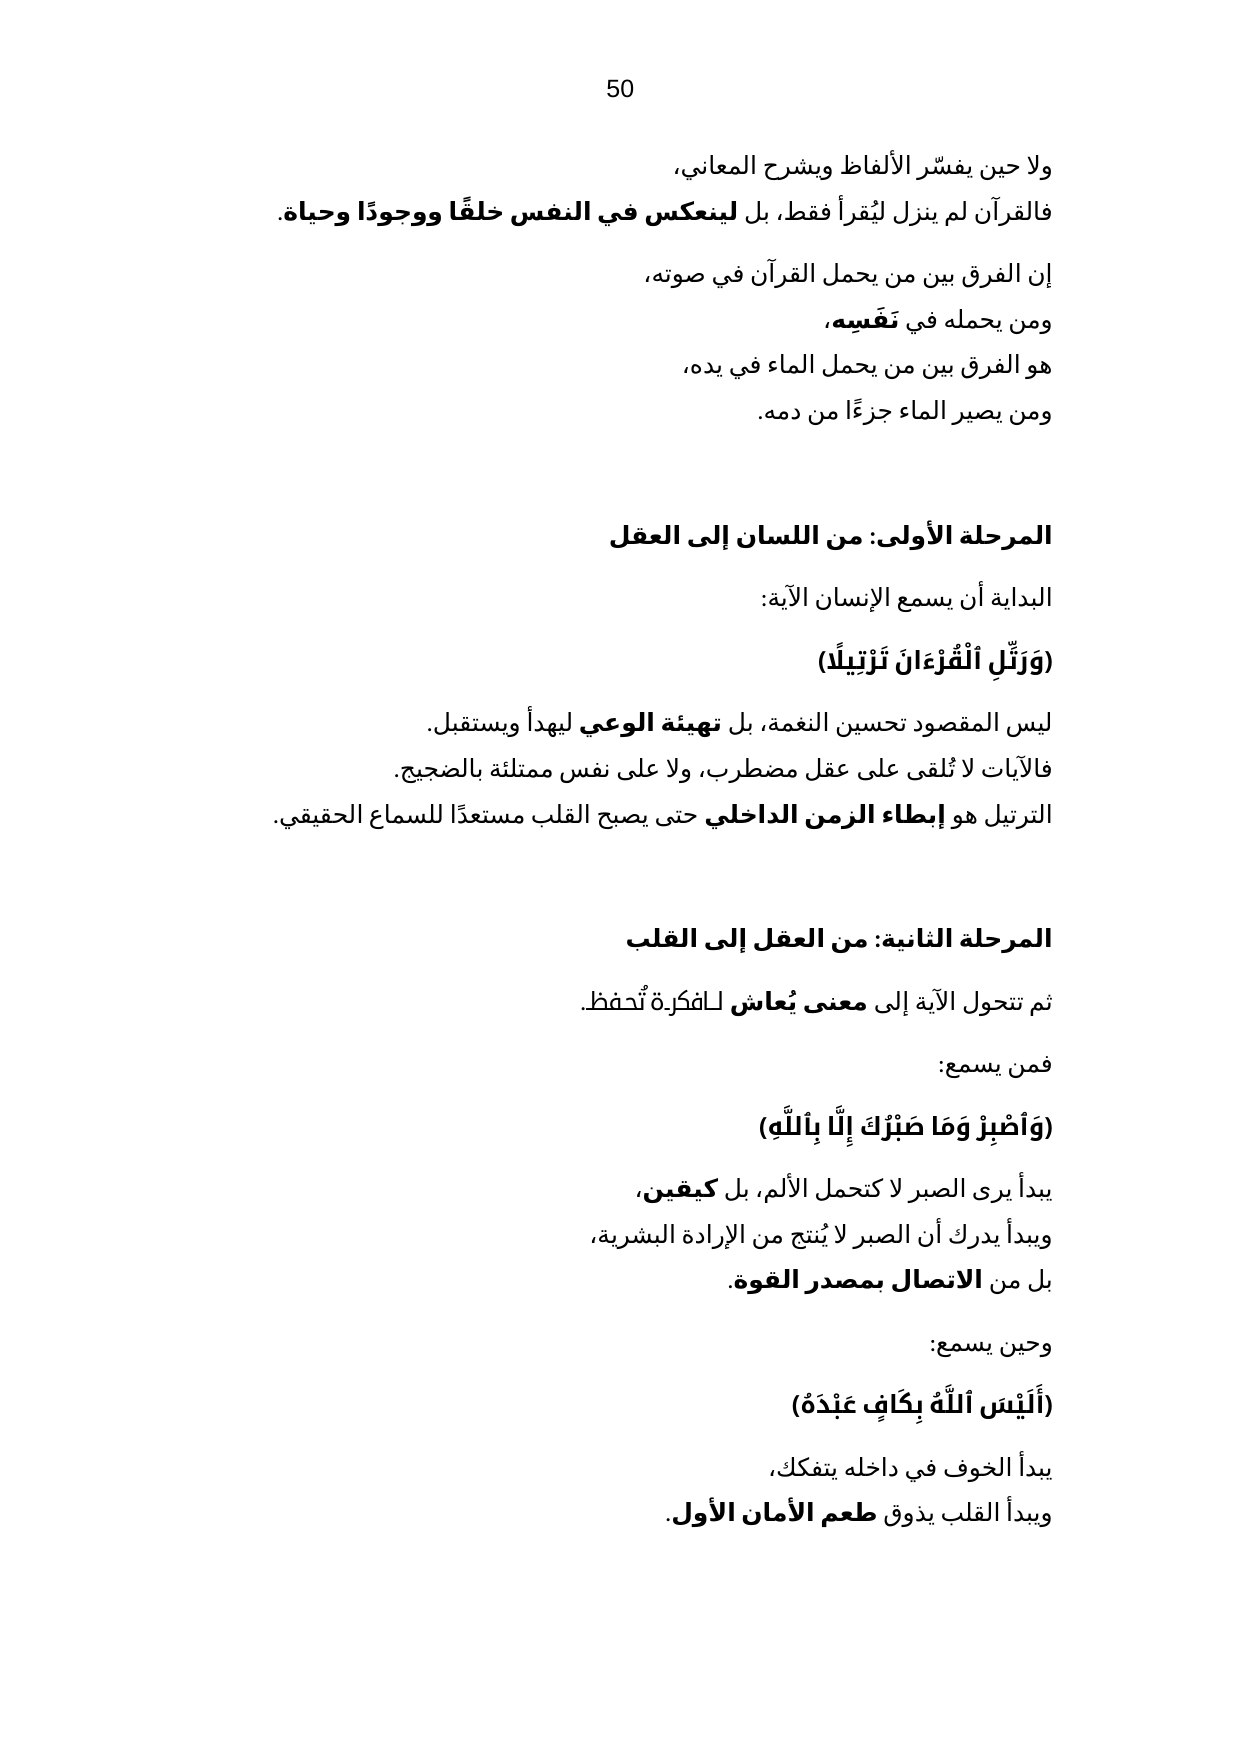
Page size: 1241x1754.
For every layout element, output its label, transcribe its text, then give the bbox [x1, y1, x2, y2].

text فمن يسمع: [187, 1048, 1053, 1079]
text يبدأ الخوف في داخله يتفكك، ويبدأ القلب يذوق طعم الأمان الأول. [187, 1452, 1053, 1528]
text يبدأ يرى الصبر لا كتحمل الألم، بل كيقين، ويبدأ يدرك أن الصبر لا يُنتج من الإرادة البشرية، بل من الاتصال بمصدر القوة. [187, 1173, 1053, 1295]
text المرحلة الأولى: من اللسان إلى العقل [187, 520, 1053, 551]
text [187, 150, 1053, 226]
text وحين يسمع: [187, 1327, 1053, 1357]
text ﴿وَرَتِّلِ ٱلْقُرْءَانَ تَرْتِيلًا﴾ [187, 645, 1053, 675]
text ليس المقصود تحسين النغمة، بل تهيئة الوعي ليهدأ ويستقبل. فالآيات لا تُلقى على عقل مضطرب، ولا على نفس ممتلئة بالضجيج. الترتيل هو إبطاء الزمن الداخلي حتى يصبح القلب مستعدًا للسماع الحقيقي. [187, 707, 1053, 829]
text المرحلة الثانية: من العقل إلى القلب [187, 923, 1053, 954]
text ﴿وَٱصْبِرْ وَمَا صَبْرُكَ إِلَّا بِٱللَّهِ﴾ [187, 1111, 1053, 1141]
text ثم تتحول الآية إلى معنى يُعاش لا فكرة تُحفظ. [187, 986, 1053, 1016]
text البداية أن يسمع الإنسان الآية: [187, 582, 1053, 613]
text ﴿أَلَيْسَ ٱللَّهُ بِكَافٍ عَبْدَهُ﴾ [187, 1389, 1053, 1420]
text إن الفرق بين من يحمل القرآن في صوته، ومن يحمله في نَفَسِه، هو الفرق بين من يحمل الماء في يده، ومن يصير الماء جزءًا من دمه. [187, 258, 1053, 426]
